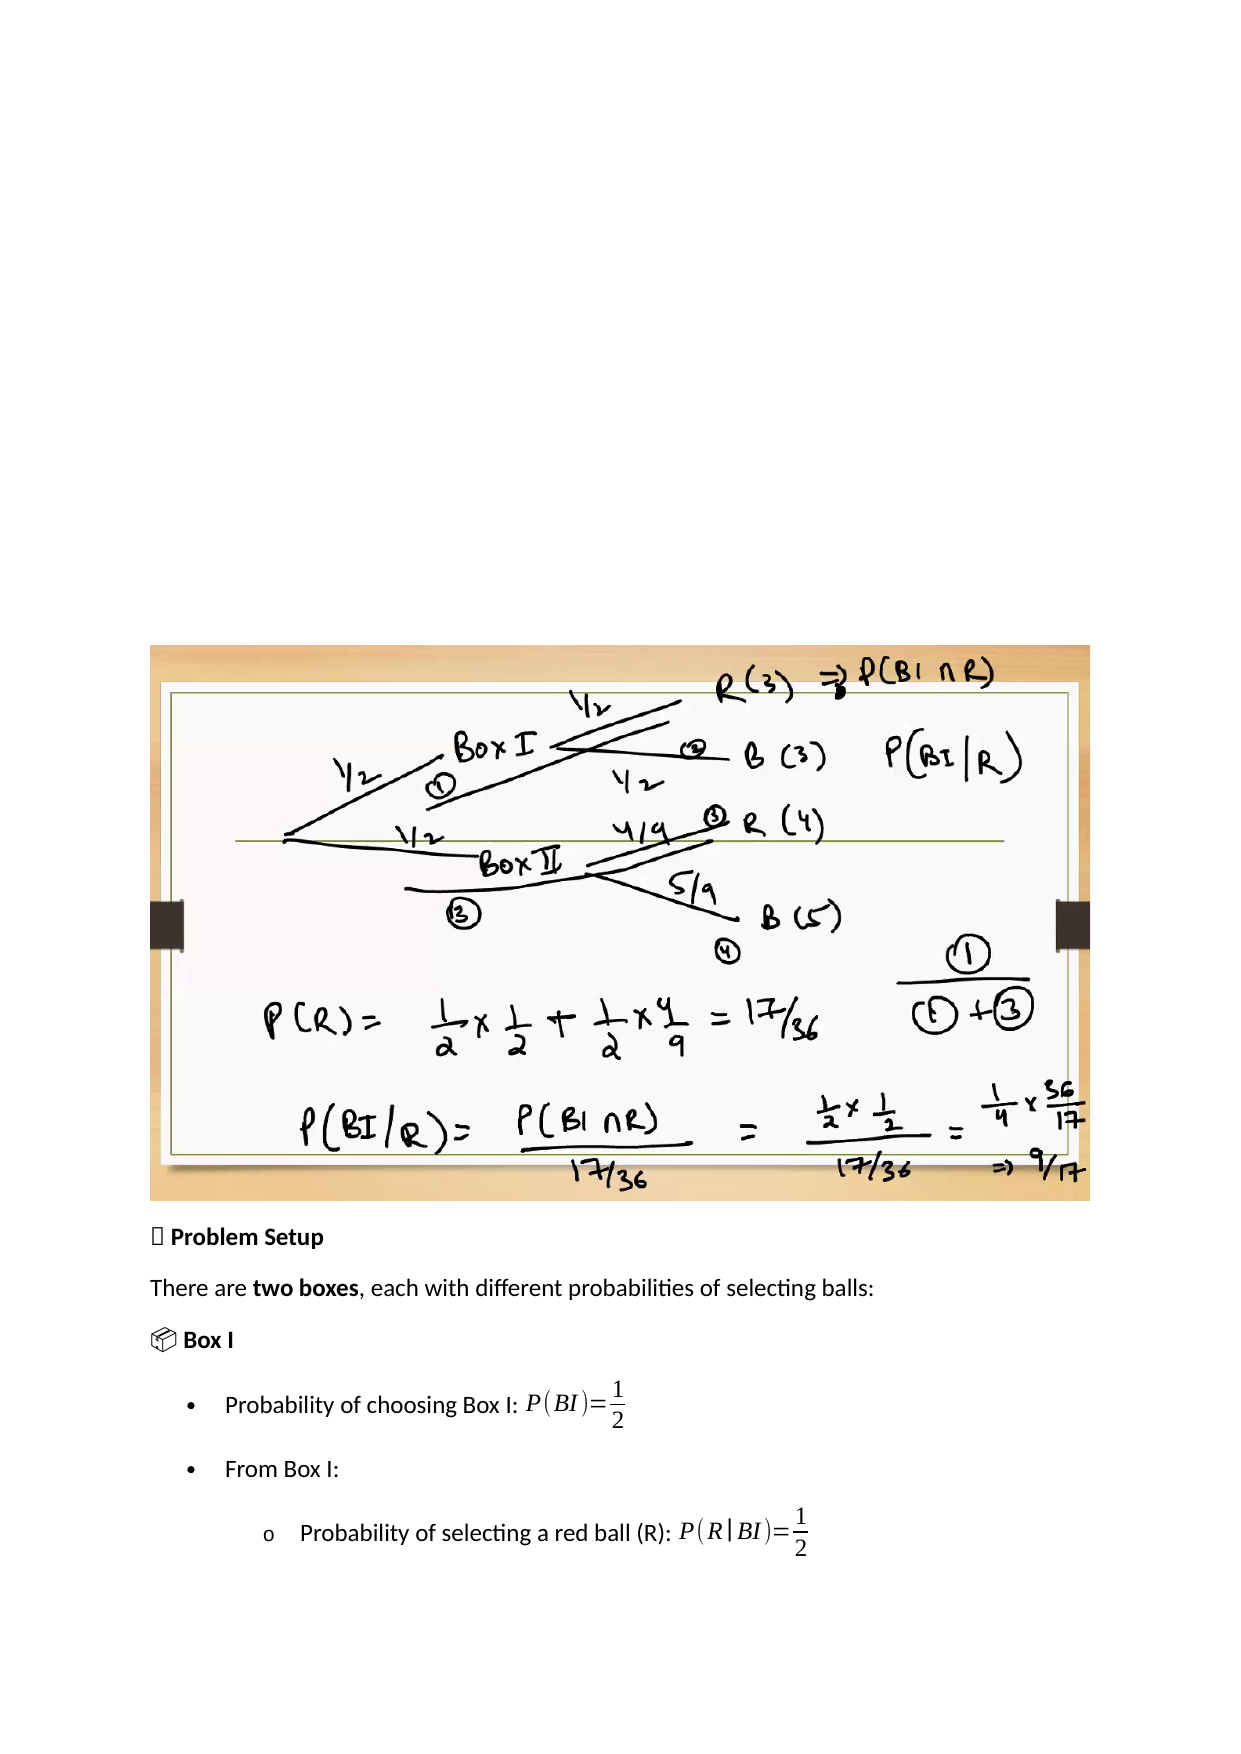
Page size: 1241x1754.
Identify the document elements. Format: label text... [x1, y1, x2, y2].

text There are two boxes, each with different probabilities of selecting balls: [150, 1272, 1090, 1303]
list Probability of selecting a red ball (R): [262, 1503, 1090, 1562]
picture [150, 645, 1091, 1201]
list Probability of choosing Box I: [187, 1376, 1090, 1434]
text 🎯 Problem Setup [150, 1219, 1090, 1253]
text 📦 Box I [150, 1322, 1090, 1356]
list From Box I: [187, 1453, 1090, 1484]
